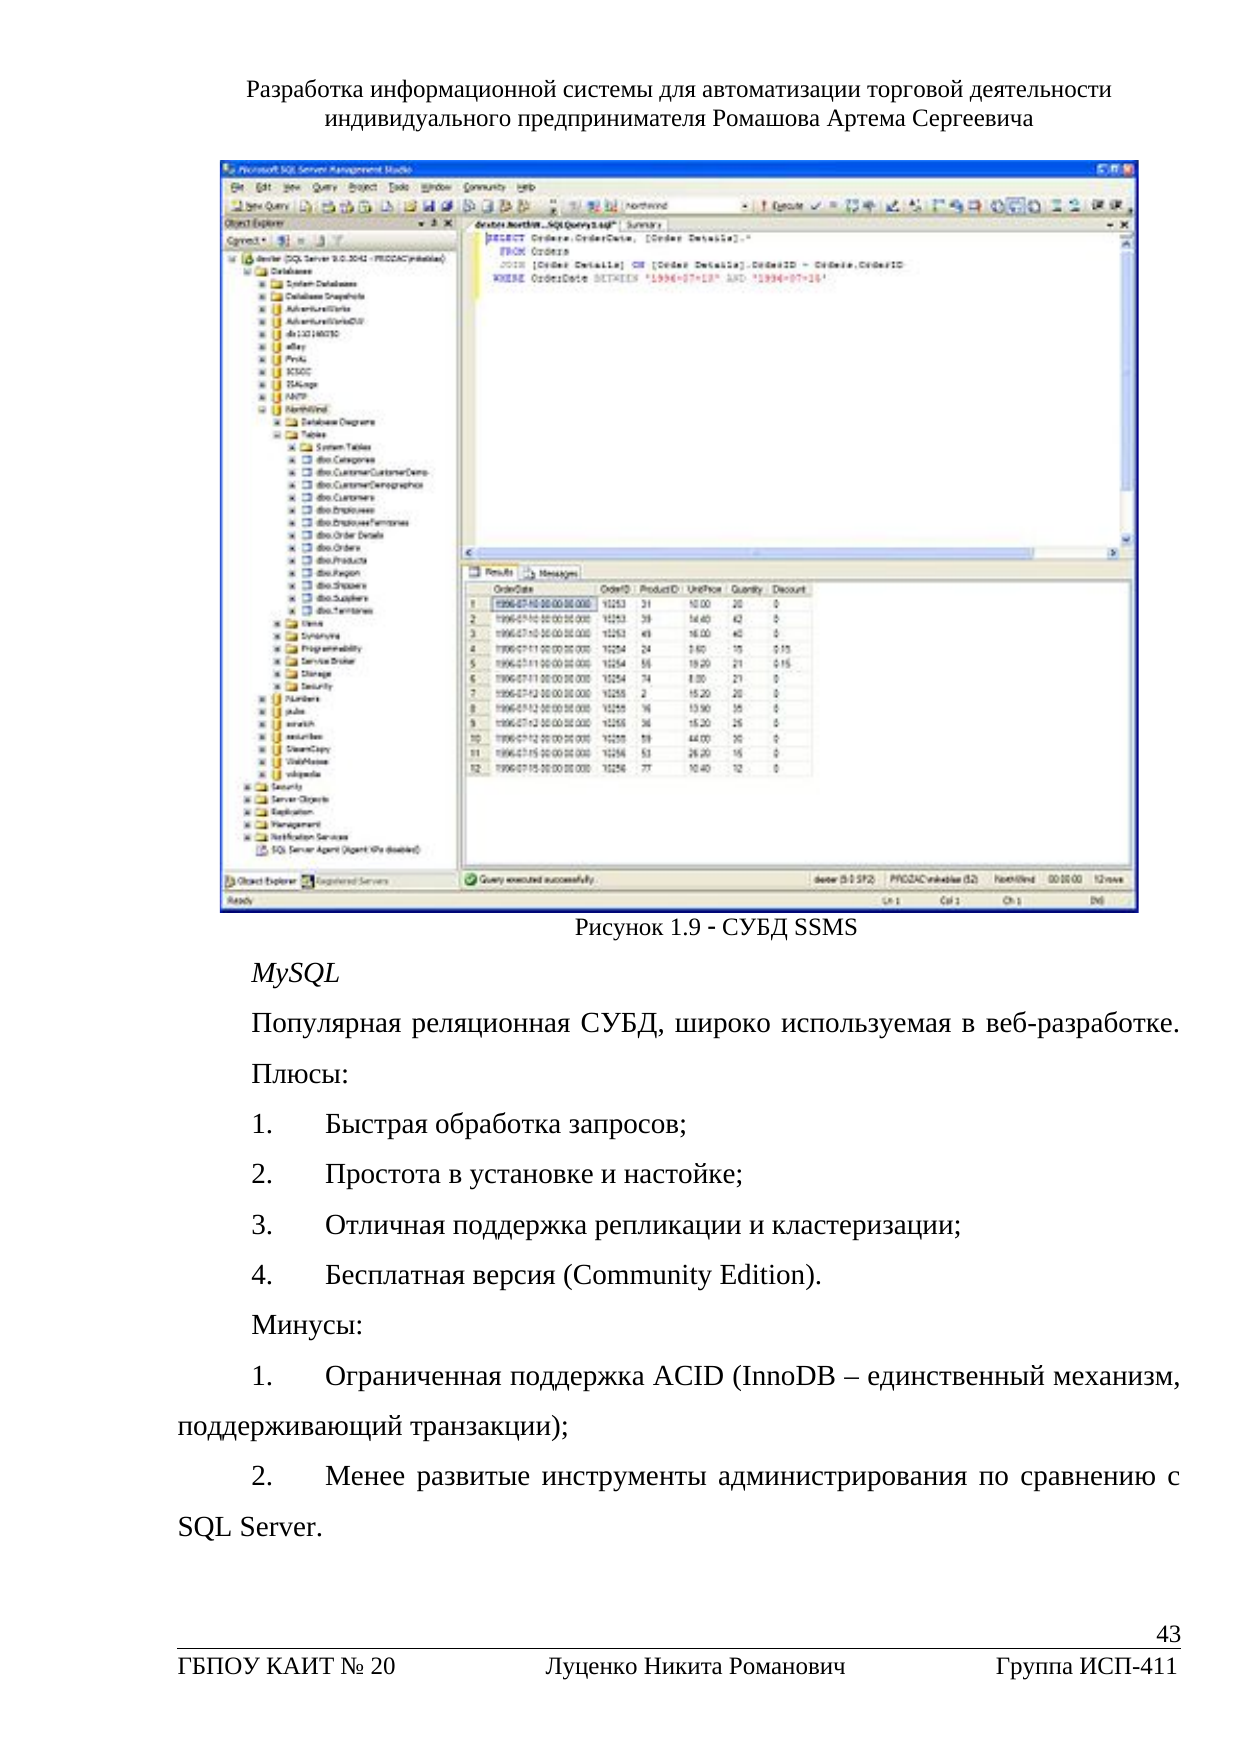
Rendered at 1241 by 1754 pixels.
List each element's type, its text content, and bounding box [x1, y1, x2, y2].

list Простота в установке и настойке; [177, 1157, 1181, 1190]
text Рисунок 1.9 СУБД SSMS [251, 912, 1181, 941]
list Отличная поддержка репликации и кластеризации; [177, 1207, 1181, 1240]
list Быстрая обработка запросов; [177, 1106, 1181, 1140]
text Популярная реляционная СУБД, широко используемая в веб-разработке. Плюсы: [251, 1006, 1181, 1089]
text Минусы: [251, 1307, 1181, 1341]
list Менее развитые инструменты администрирования по сравнению с SQL Server. [177, 1458, 1181, 1542]
text MySQL [177, 955, 1181, 989]
picture [219, 160, 1139, 913]
list Бесплатная версия (Community Edition). [177, 1257, 1181, 1291]
list Ограниченная поддержка ACID (InnoDB – единственный механизм, поддерживающий транзакции); [177, 1358, 1181, 1442]
